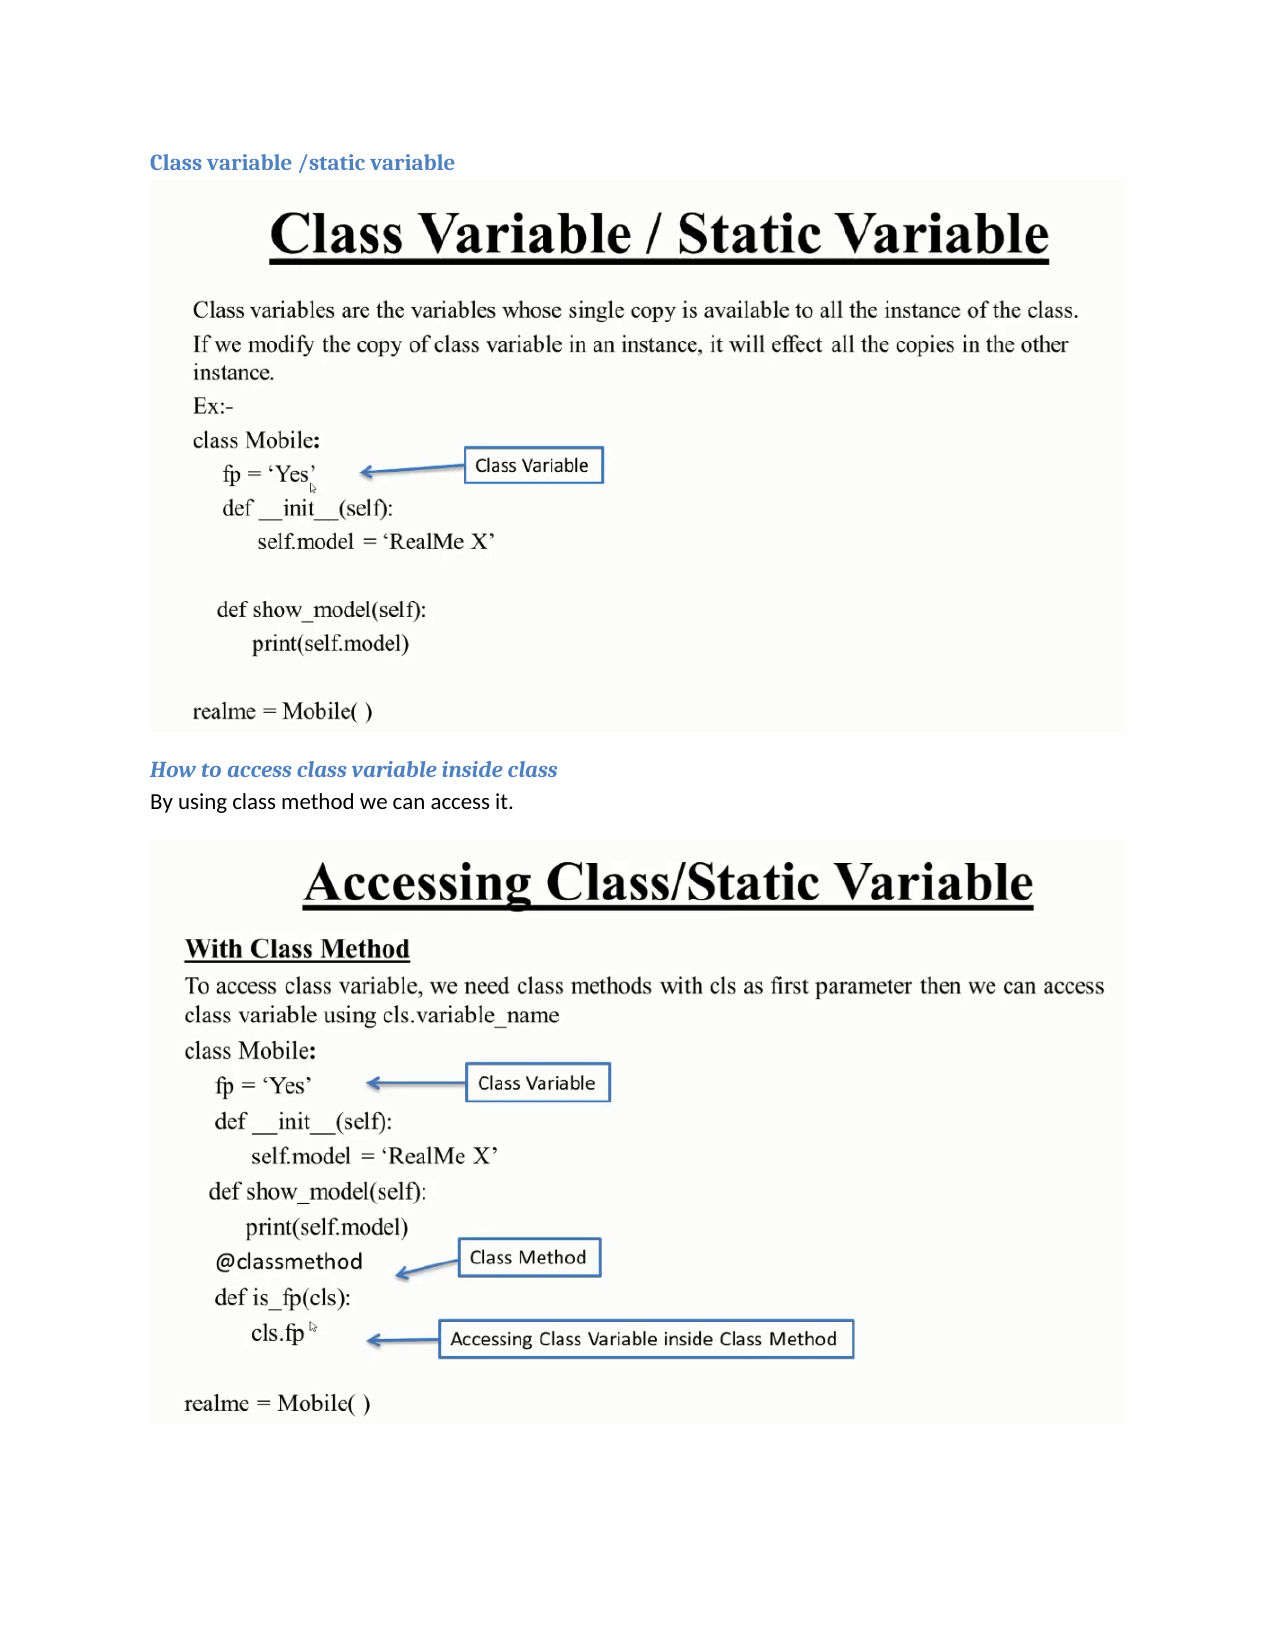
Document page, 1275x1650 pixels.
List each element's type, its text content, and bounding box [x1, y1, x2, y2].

picture [150, 180, 1125, 732]
text By using class method we can access it. [150, 787, 1125, 815]
picture [150, 840, 1125, 1424]
subtitle How to access class variable inside class [150, 757, 1125, 783]
subtitle Class variable /static variable [150, 150, 1125, 176]
